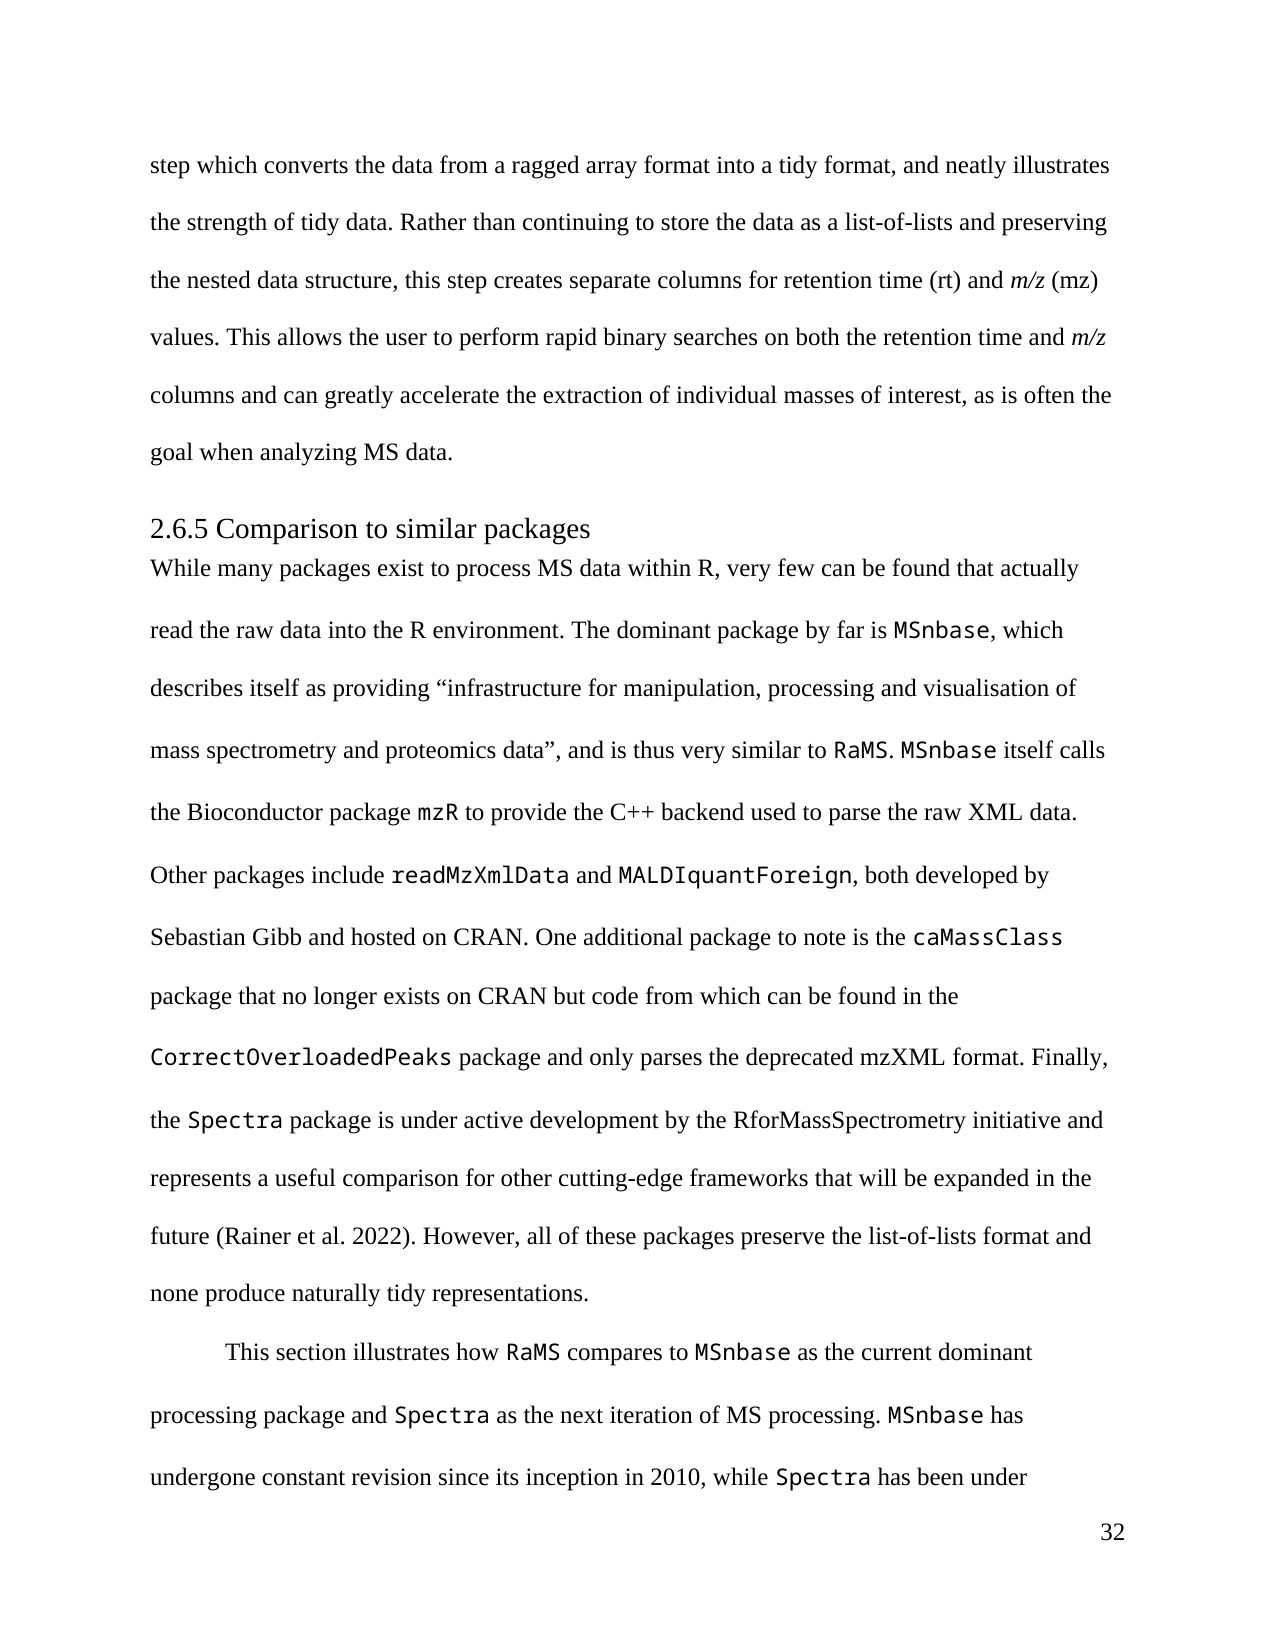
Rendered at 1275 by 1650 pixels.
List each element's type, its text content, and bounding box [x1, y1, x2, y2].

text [150, 1336, 1125, 1492]
subtitle 2.6.5 Comparison to similar packages [150, 512, 1125, 545]
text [150, 150, 1125, 466]
text While many packages exist to process MS data within R, very few can be found that actually read the raw data into the R environment. The dominant package by far is MSnbase, which describes itself as providing “infrastructure for manipulation, processing and visualisation of mass spectrometry and proteomics data”, and is thus very similar to RaMS. MSnbase itself calls the Bioconductor package mzR to provide the C++ backend used to parse the raw XML data. Other packages include readMzXmlData and MALDIquantForeign, both developed by Sebastian Gibb and hosted on CRAN. One additional package to note is the caMassClass package that no longer exists on CRAN but code from which can be found in the CorrectOverloadedPeaks package and only parses the deprecated mzXML format. Finally, the Spectra package is under active development by the RforMassSpectrometry initiative and represents a useful comparison for other cutting-edge frameworks that will be expanded in the future (Rainer et al. 2022). However, all of these packages preserve the list-of-lists format and none produce naturally tidy representations. [150, 553, 1125, 1307]
